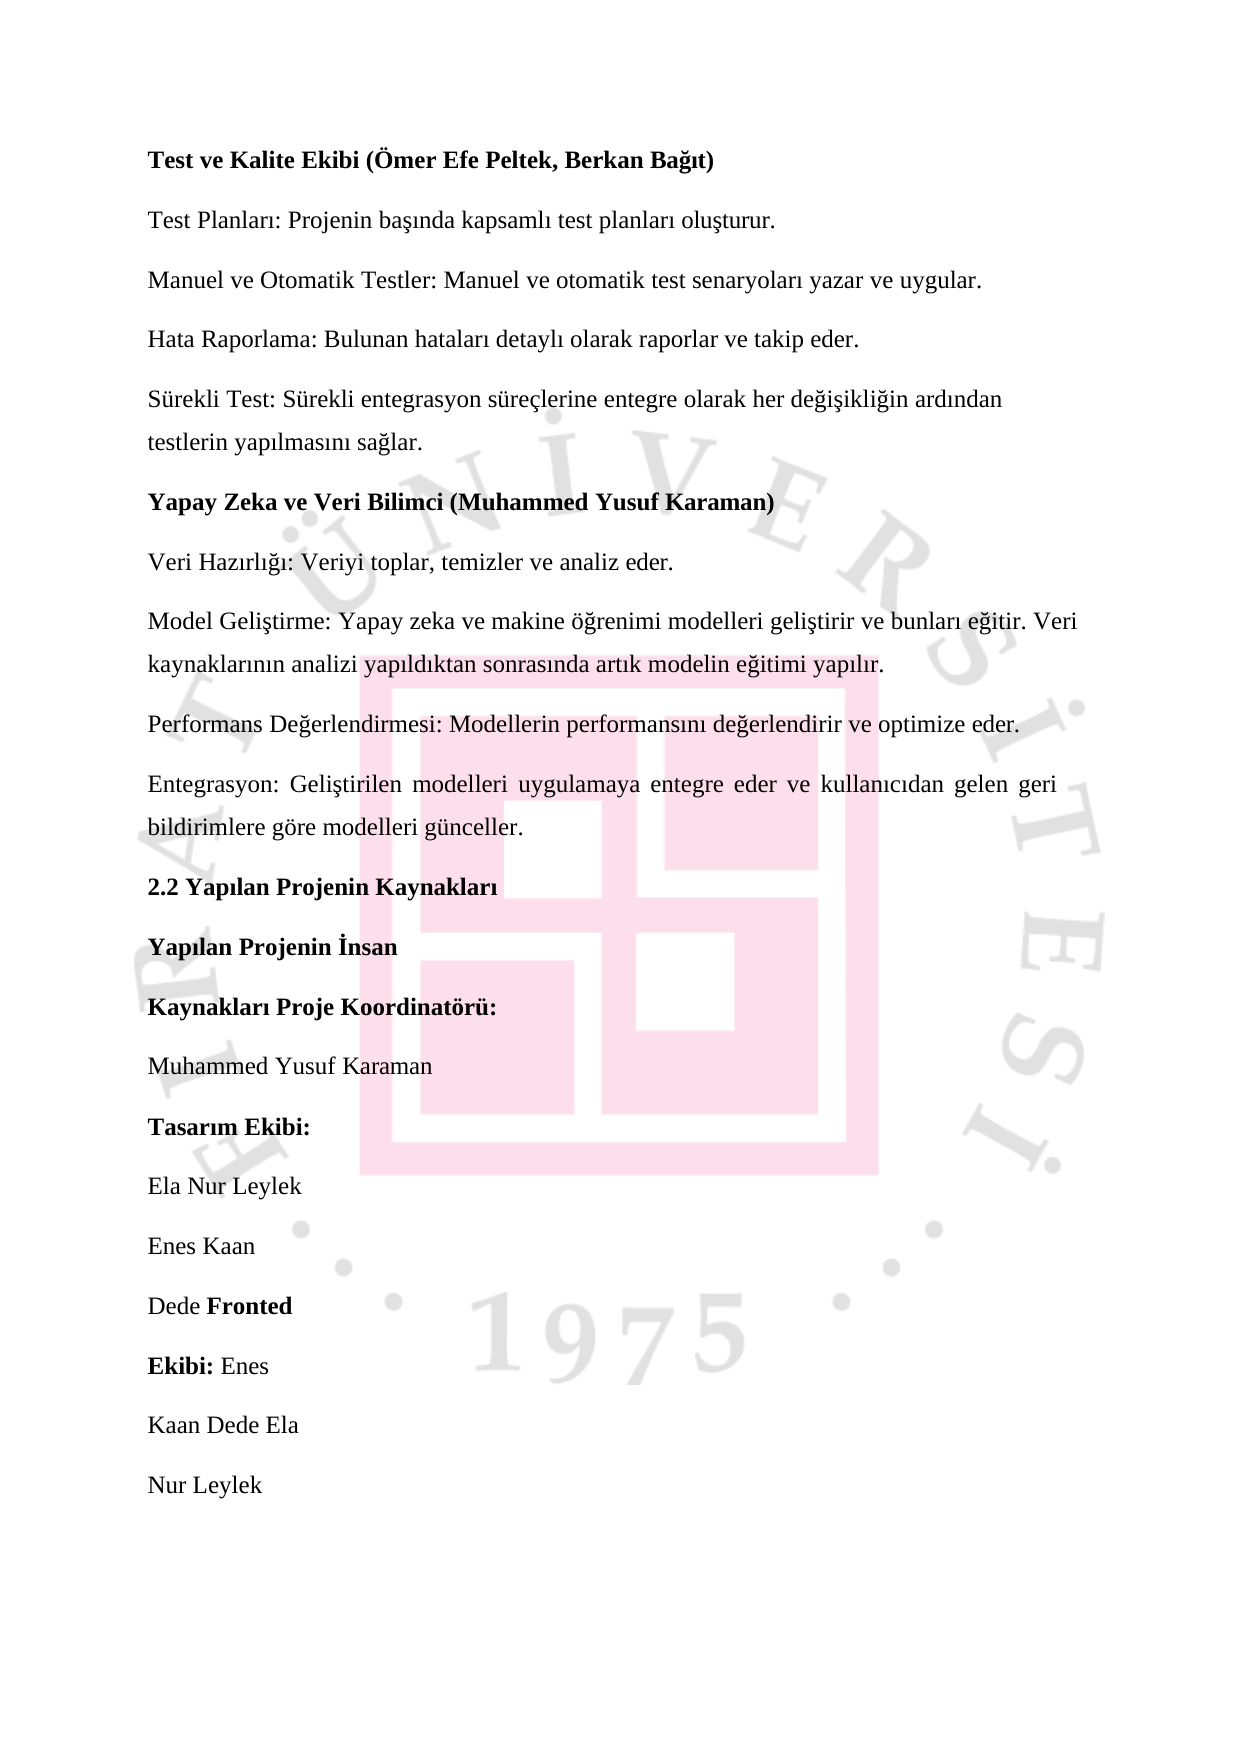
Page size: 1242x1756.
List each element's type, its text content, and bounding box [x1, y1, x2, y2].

text Muhammed Yusuf Karaman [147, 1051, 1104, 1080]
subtitle Yapay Zeka ve Veri Bilimci (Muhammed Yusuf Karaman) [147, 487, 1104, 516]
text Tasarım Ekibi: Ela Nur Leylek Enes Kaan Dede Fronted Ekibi: Enes Kaan Dede Ela Nur Leylek [147, 1112, 313, 1499]
text Performans Değerlendirmesi: Modellerin performansını değerlendirir ve optimize eder. [147, 709, 1104, 738]
text Entegrasyon: Geliştirilen modelleri uygulamaya entegre eder ve kullanıcıdan gelen geri bildirimlere göre modelleri günceller. [147, 769, 1104, 841]
subtitle Test ve Kalite Ekibi (Ömer Efe Peltek, Berkan Bağıt) [147, 145, 1104, 174]
text Veri Hazırlığı: Veriyi toplar, temizler ve analiz eder. [147, 547, 1104, 576]
text Manuel ve Otomatik Testler: Manuel ve otomatik test senaryoları yazar ve uygular. Hata Raporlama: Bulunan hataları detaylı olarak raporlar ve takip eder. [147, 265, 1018, 353]
text Model Geliştirme: Yapay zeka ve makine öğrenimi modelleri geliştirir ve bunları eğitir. Veri kaynaklarının analizi yapıldıktan sonrasında artık modelin eğitimi yapılır. [147, 606, 1104, 678]
text Test Planları: Projenin başında kapsamlı test planları oluşturur. [147, 205, 1104, 234]
text Sürekli Test: Sürekli entegrasyon süreçlerine entegre olarak her değişikliğin ardından testlerin yapılmasını sağlar. [147, 384, 1089, 456]
subtitle Yapılan Projenin Kaynakları Yapılan Projenin İnsan Kaynakları Proje Koordinatörü: [147, 872, 524, 1020]
